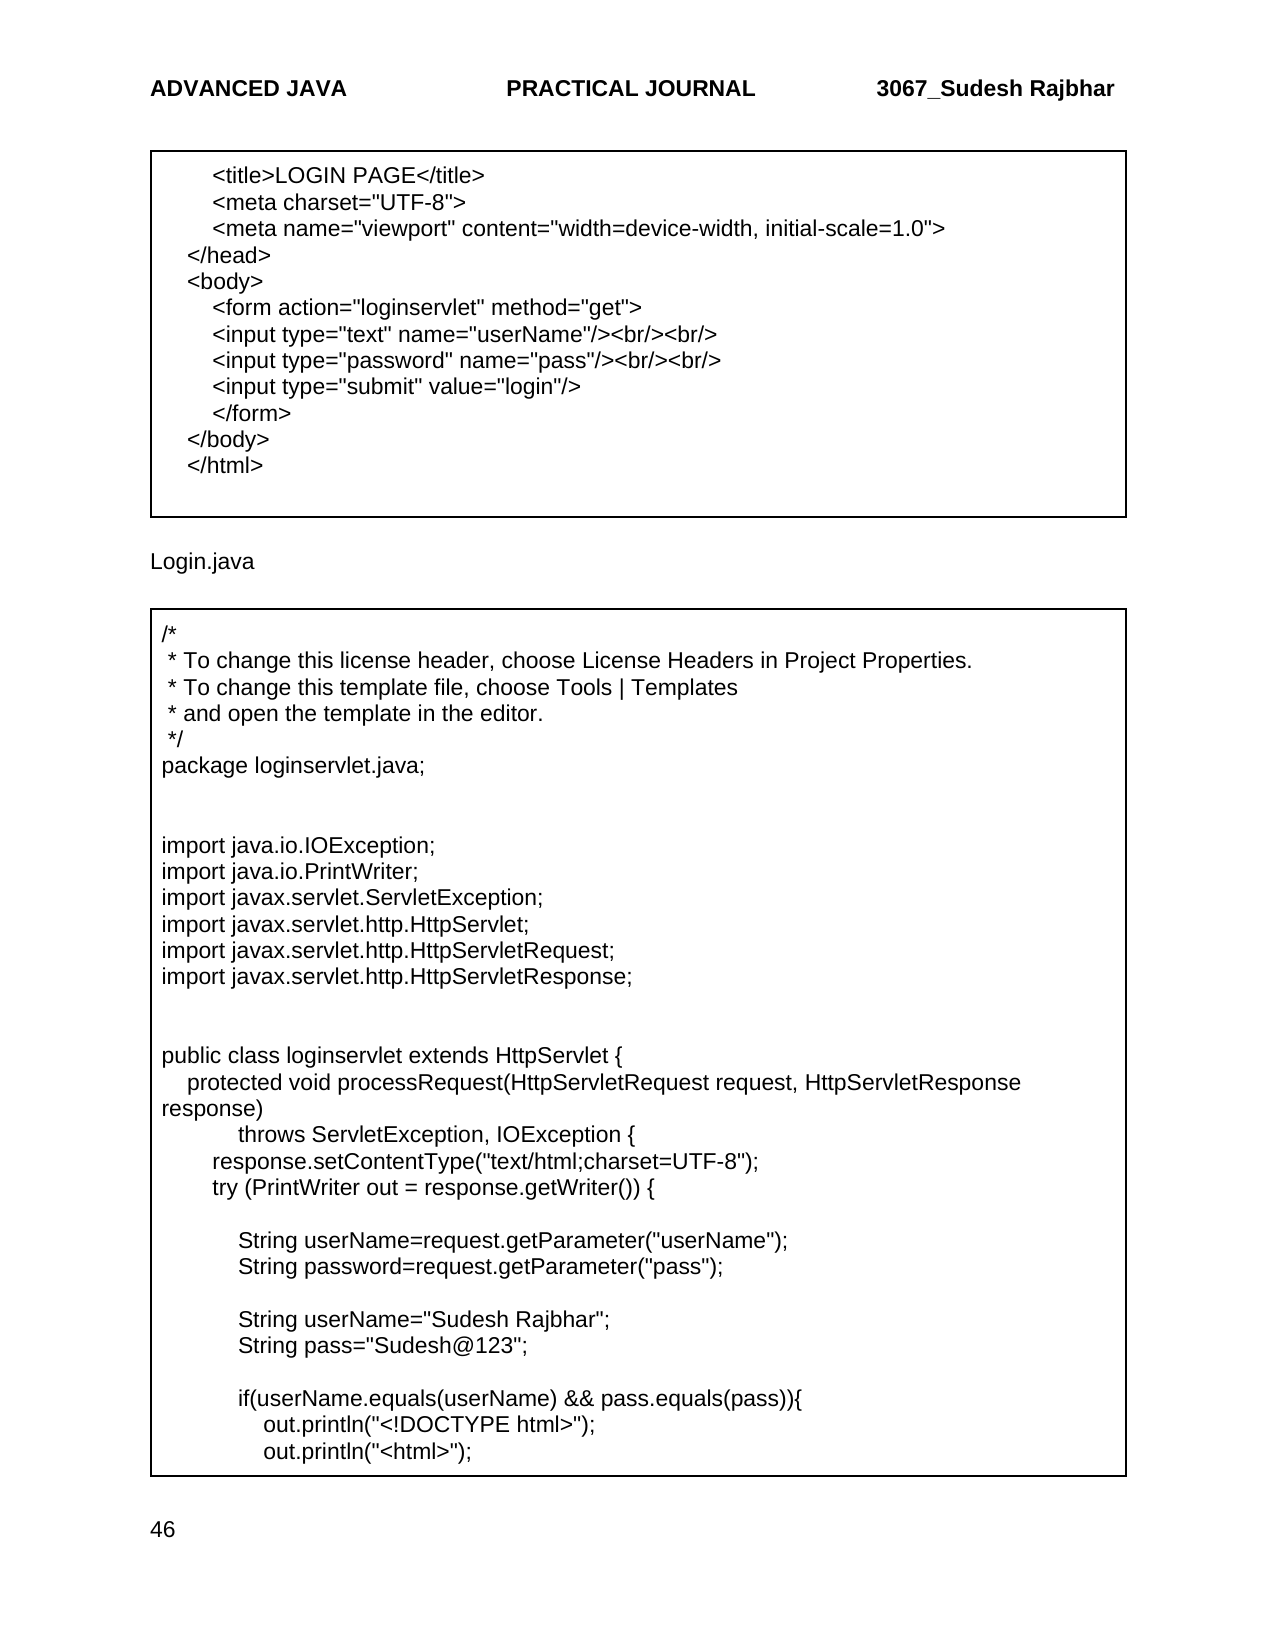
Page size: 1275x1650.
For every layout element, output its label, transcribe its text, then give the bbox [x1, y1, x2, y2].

text Login.java [150, 548, 1125, 574]
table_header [152, 610, 1125, 1474]
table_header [152, 152, 1125, 516]
